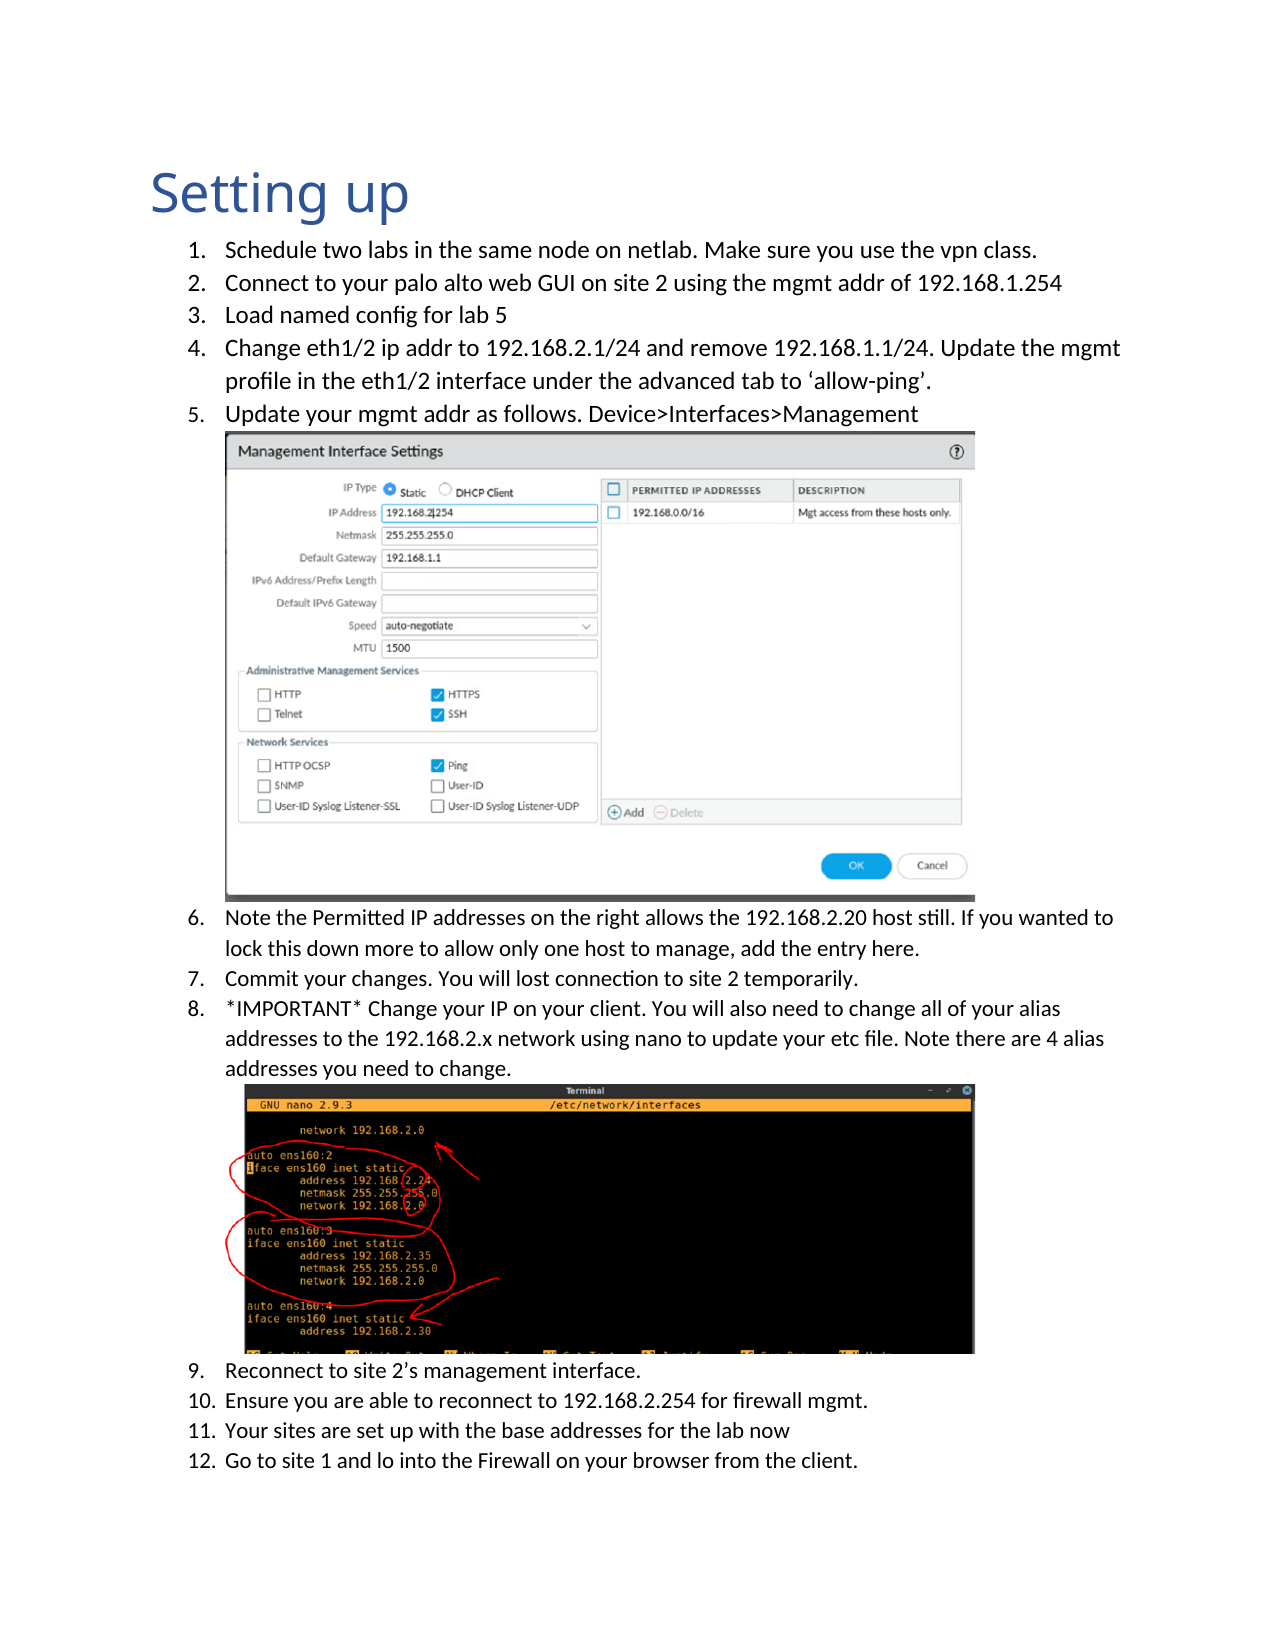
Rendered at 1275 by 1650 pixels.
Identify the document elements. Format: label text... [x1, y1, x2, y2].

list Connect to your palo alto web GUI on site 2 using the mgmt addr of 192.168.1.254 [187, 267, 1125, 297]
list Reconnect to site 2’s management interface. [187, 1356, 1125, 1384]
list Note the Permitted IP addresses on the right allows the 192.168.2.20 host still. If you wanted to lock this down more to allow only one host to manage, add the entry here. [187, 903, 1125, 962]
list Schedule two labs in the same node on netlab. Make sure you use the vpn class. [187, 234, 1125, 264]
list Change eth1/2 ip addr to 192.168.2.1/24 and remove 192.168.1.1/24. Update the mgmt profile in the eth1/2 interface under the advanced tab to ‘allow-ping’. [187, 332, 1125, 396]
picture [225, 431, 976, 902]
list Load named config for lab 5 [187, 299, 1125, 330]
picture [225, 1084, 976, 1354]
list Commit your changes. You will lost connection to site 2 temporarily. [187, 964, 1125, 992]
list Your sites are set up with the base addresses for the lab now [187, 1416, 1125, 1444]
list Go to site 1 and lo into the Firewall on your browser from the client. [187, 1446, 1125, 1474]
list Ensure you are able to reconnect to 192.168.2.254 for firewall mgmt. [187, 1386, 1125, 1414]
subtitle Setting up [150, 154, 1125, 228]
